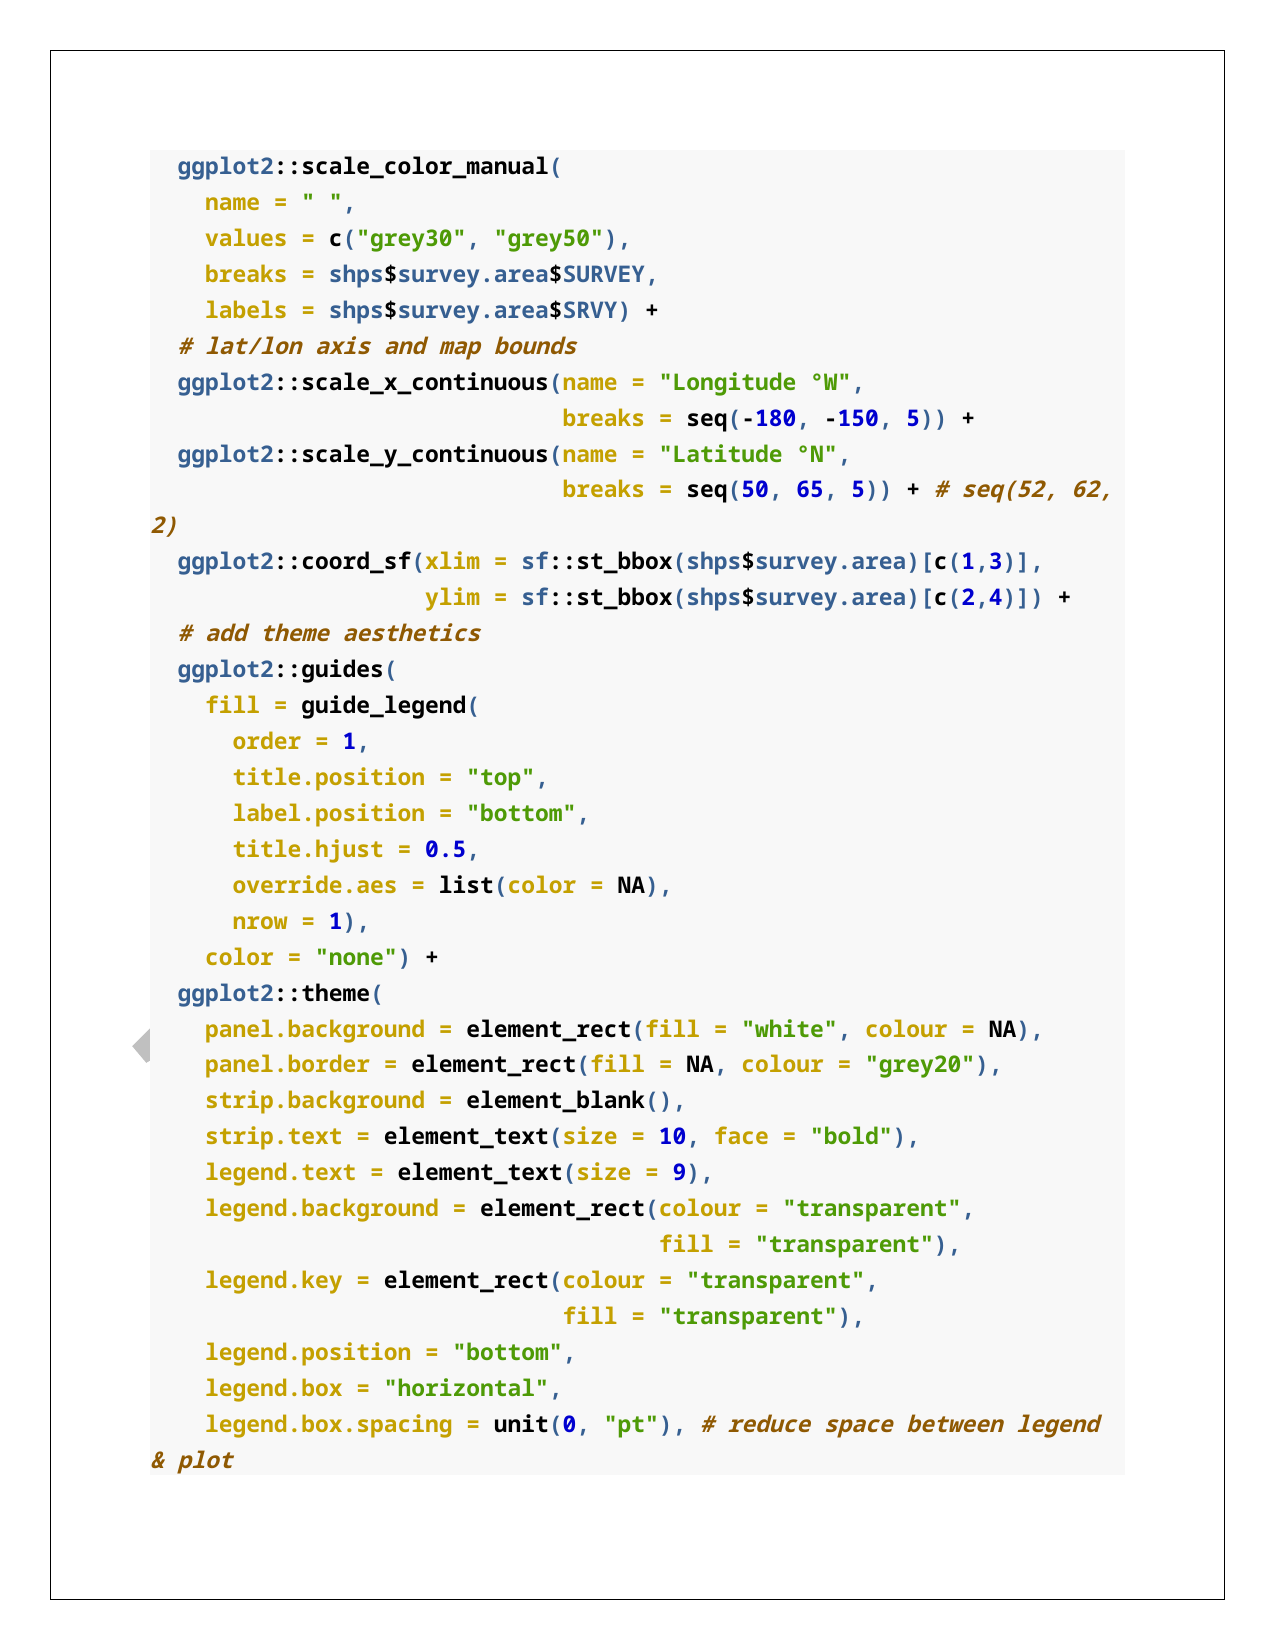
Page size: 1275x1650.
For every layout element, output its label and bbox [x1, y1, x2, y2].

text [150, 150, 1125, 1475]
